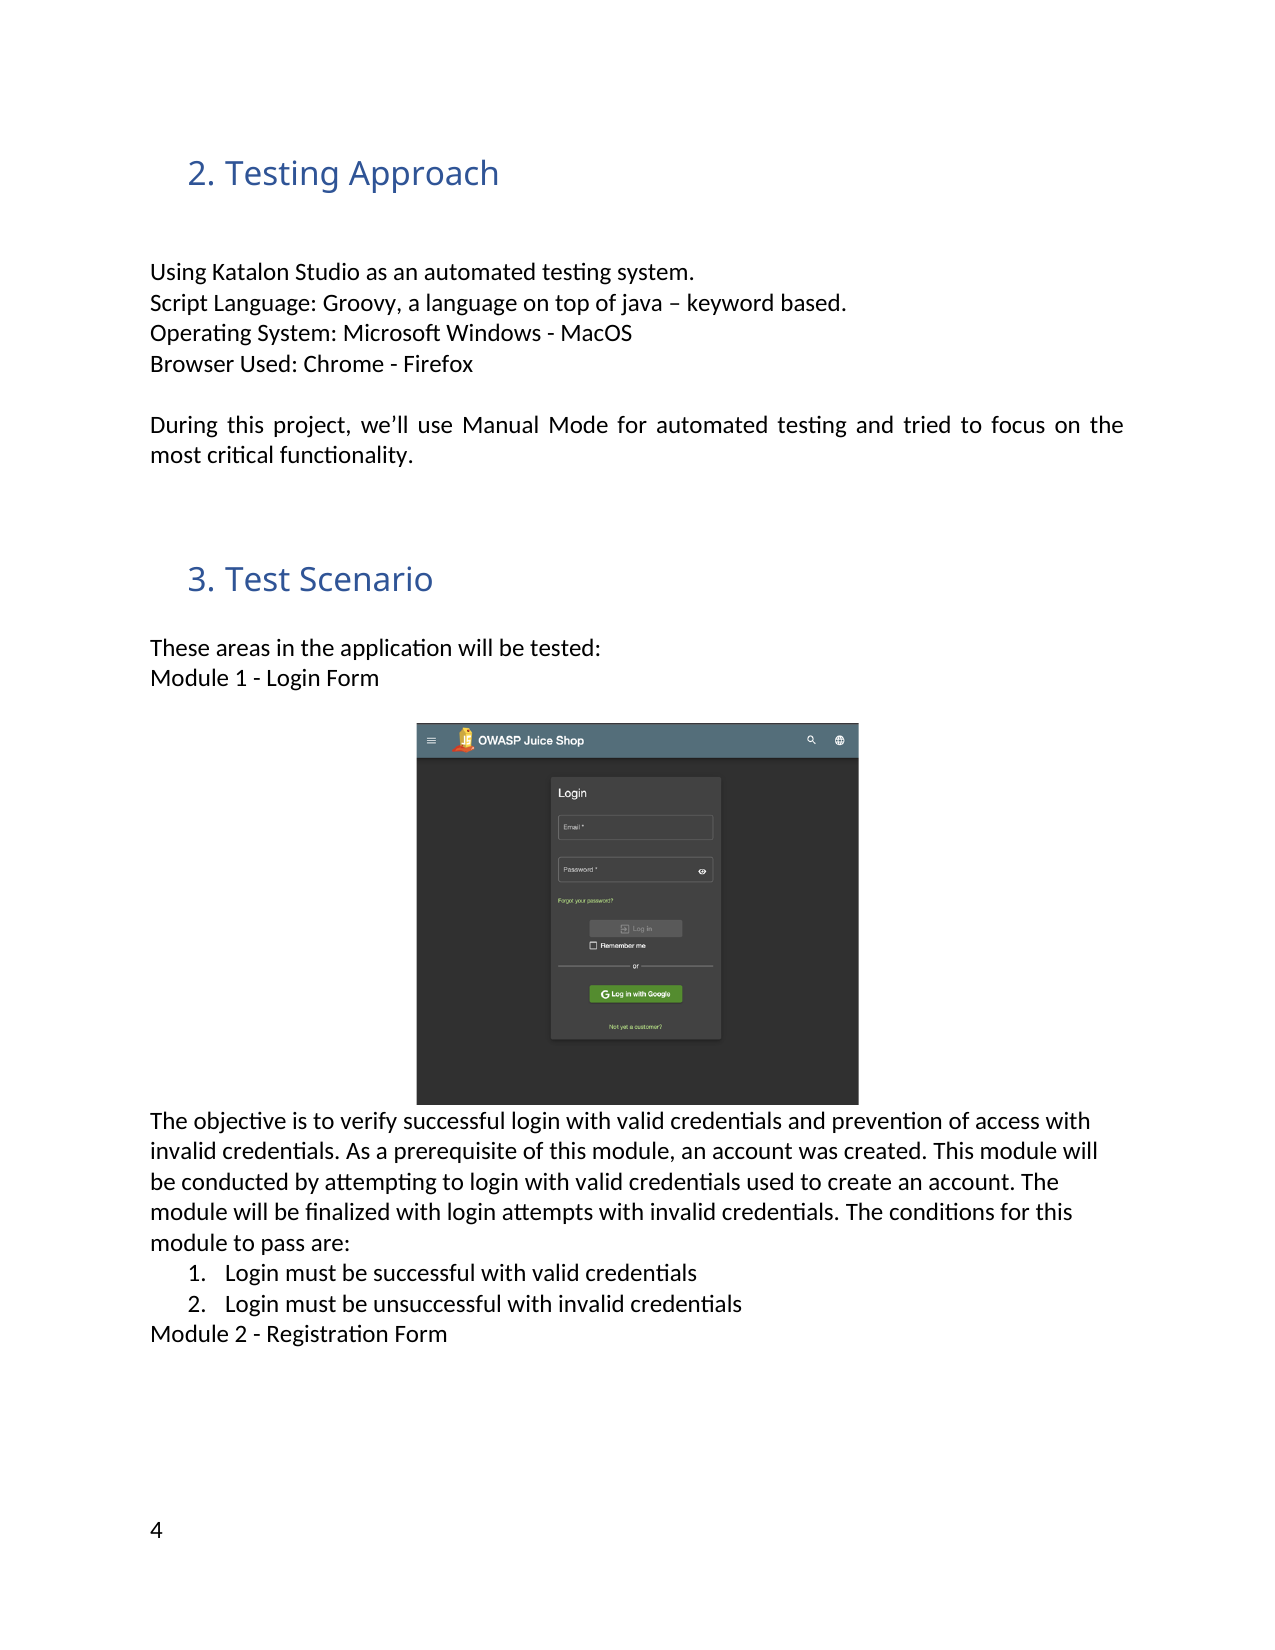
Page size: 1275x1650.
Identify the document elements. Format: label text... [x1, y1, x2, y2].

text Module 1 - Login Form [150, 663, 1125, 693]
text Using Katalon Studio as an automated testing system. [150, 256, 1125, 287]
text These areas in the application will be tested: [150, 632, 1125, 663]
subtitle Test Scenario [187, 556, 1125, 602]
subtitle Testing Approach [187, 150, 1125, 195]
list Login must be successful with valid credentials [187, 1257, 1125, 1288]
picture [416, 723, 859, 1105]
text During this project, we’ll use Manual Mode for automated testing and tried to focus on the most critical functionality. [150, 409, 1125, 470]
text Operating System: Microsoft Windows - MacOS [150, 317, 1125, 348]
text Script Language: Groovy, a language on top of java – keyword based. [150, 287, 1125, 317]
text The objective is to verify successful login with valid credentials and prevention of access with invalid credentials. As a prerequisite of this module, an account was created. This module will be conducted by attempting to login with valid credentials used to create an account. The module will be finalized with login attempts with invalid credentials. The conditions for this module to pass are: [150, 1105, 1125, 1257]
text Module 2 - Registration Form [150, 1318, 1125, 1349]
text Browser Used: Chrome - Firefox [150, 348, 1125, 378]
list Login must be unsuccessful with invalid credentials [187, 1288, 1125, 1318]
